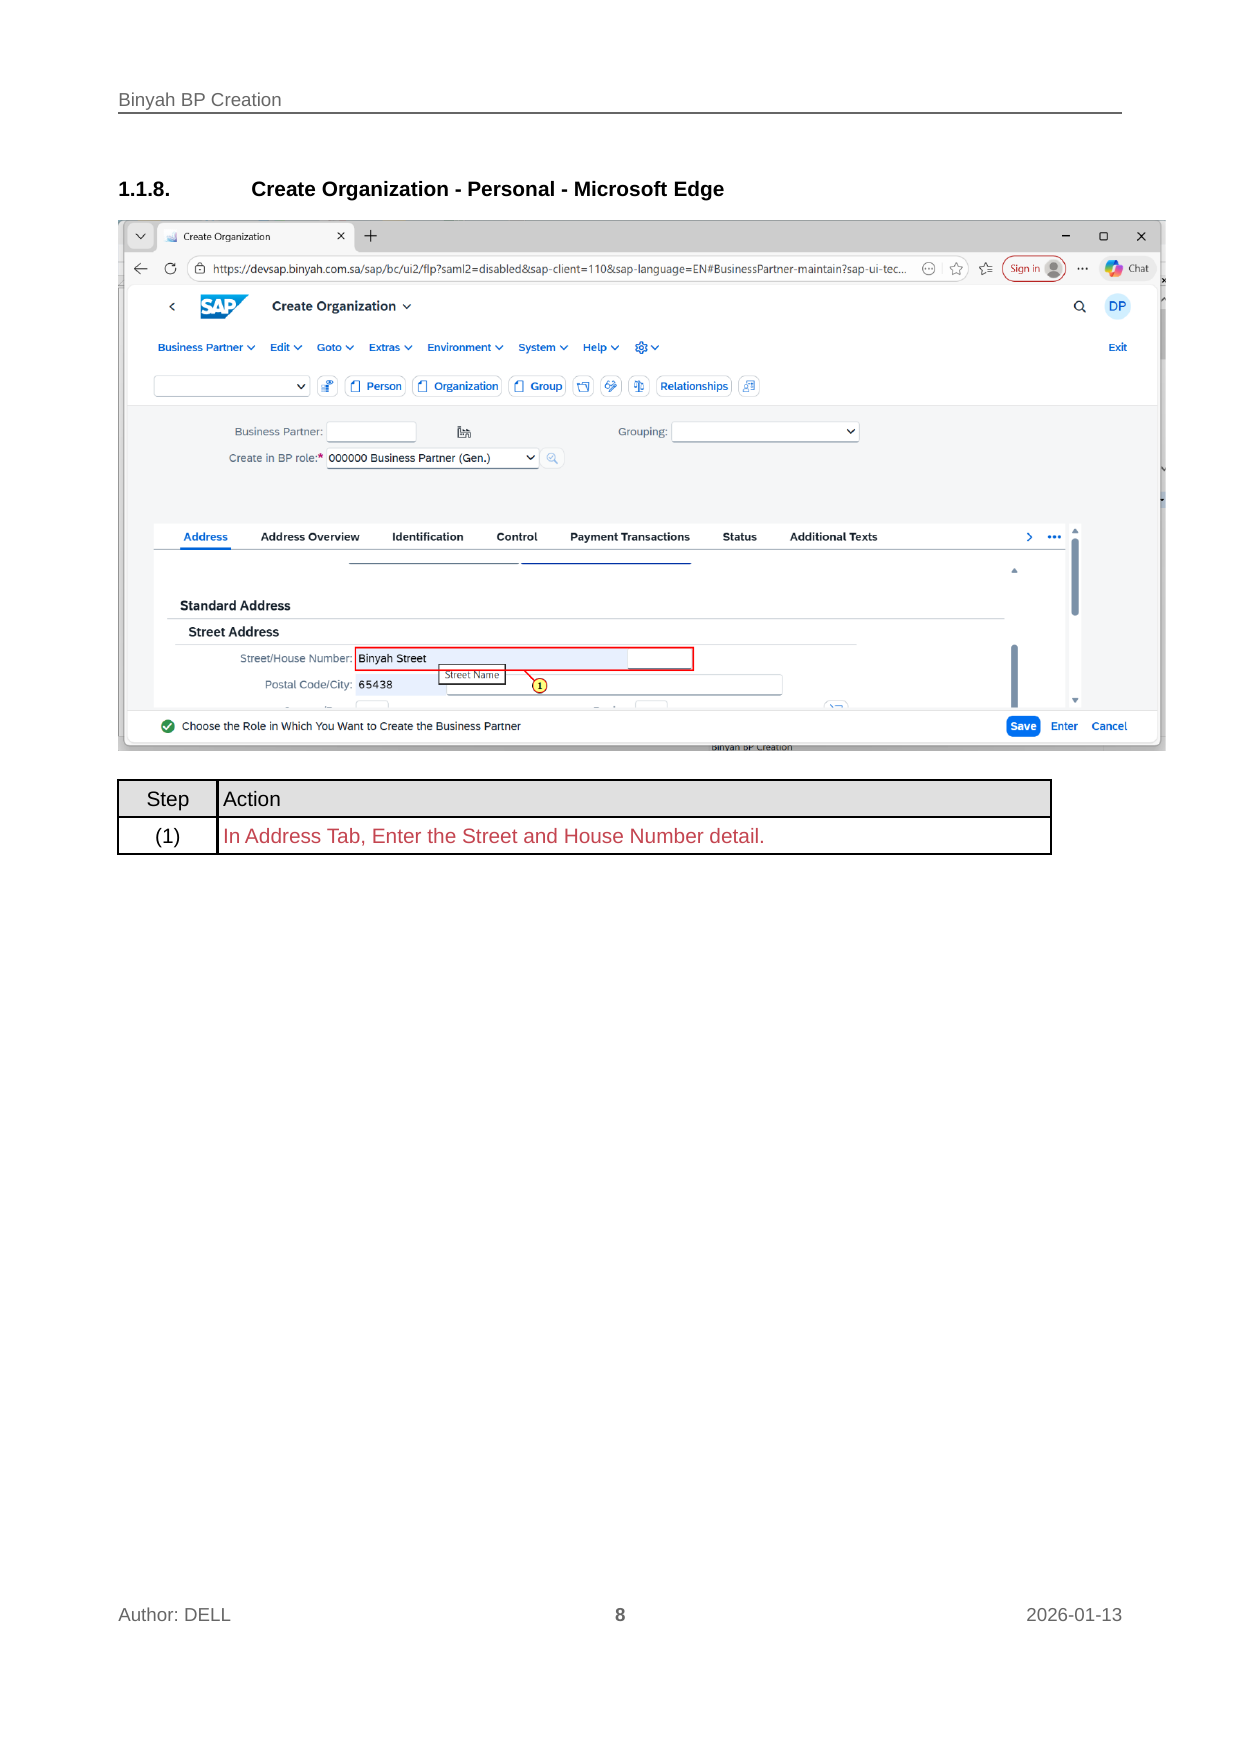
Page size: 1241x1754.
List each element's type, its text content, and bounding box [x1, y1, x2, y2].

table_header Step [119, 781, 216, 816]
text Create Organization - Personal - Microsoft​ Edge [118, 177, 1122, 201]
table_cell In Address Tab, Enter the Street and House Number detail. [219, 818, 1050, 853]
table_header Action [219, 781, 1050, 816]
picture [118, 220, 1166, 751]
table_cell (1) [119, 818, 216, 853]
